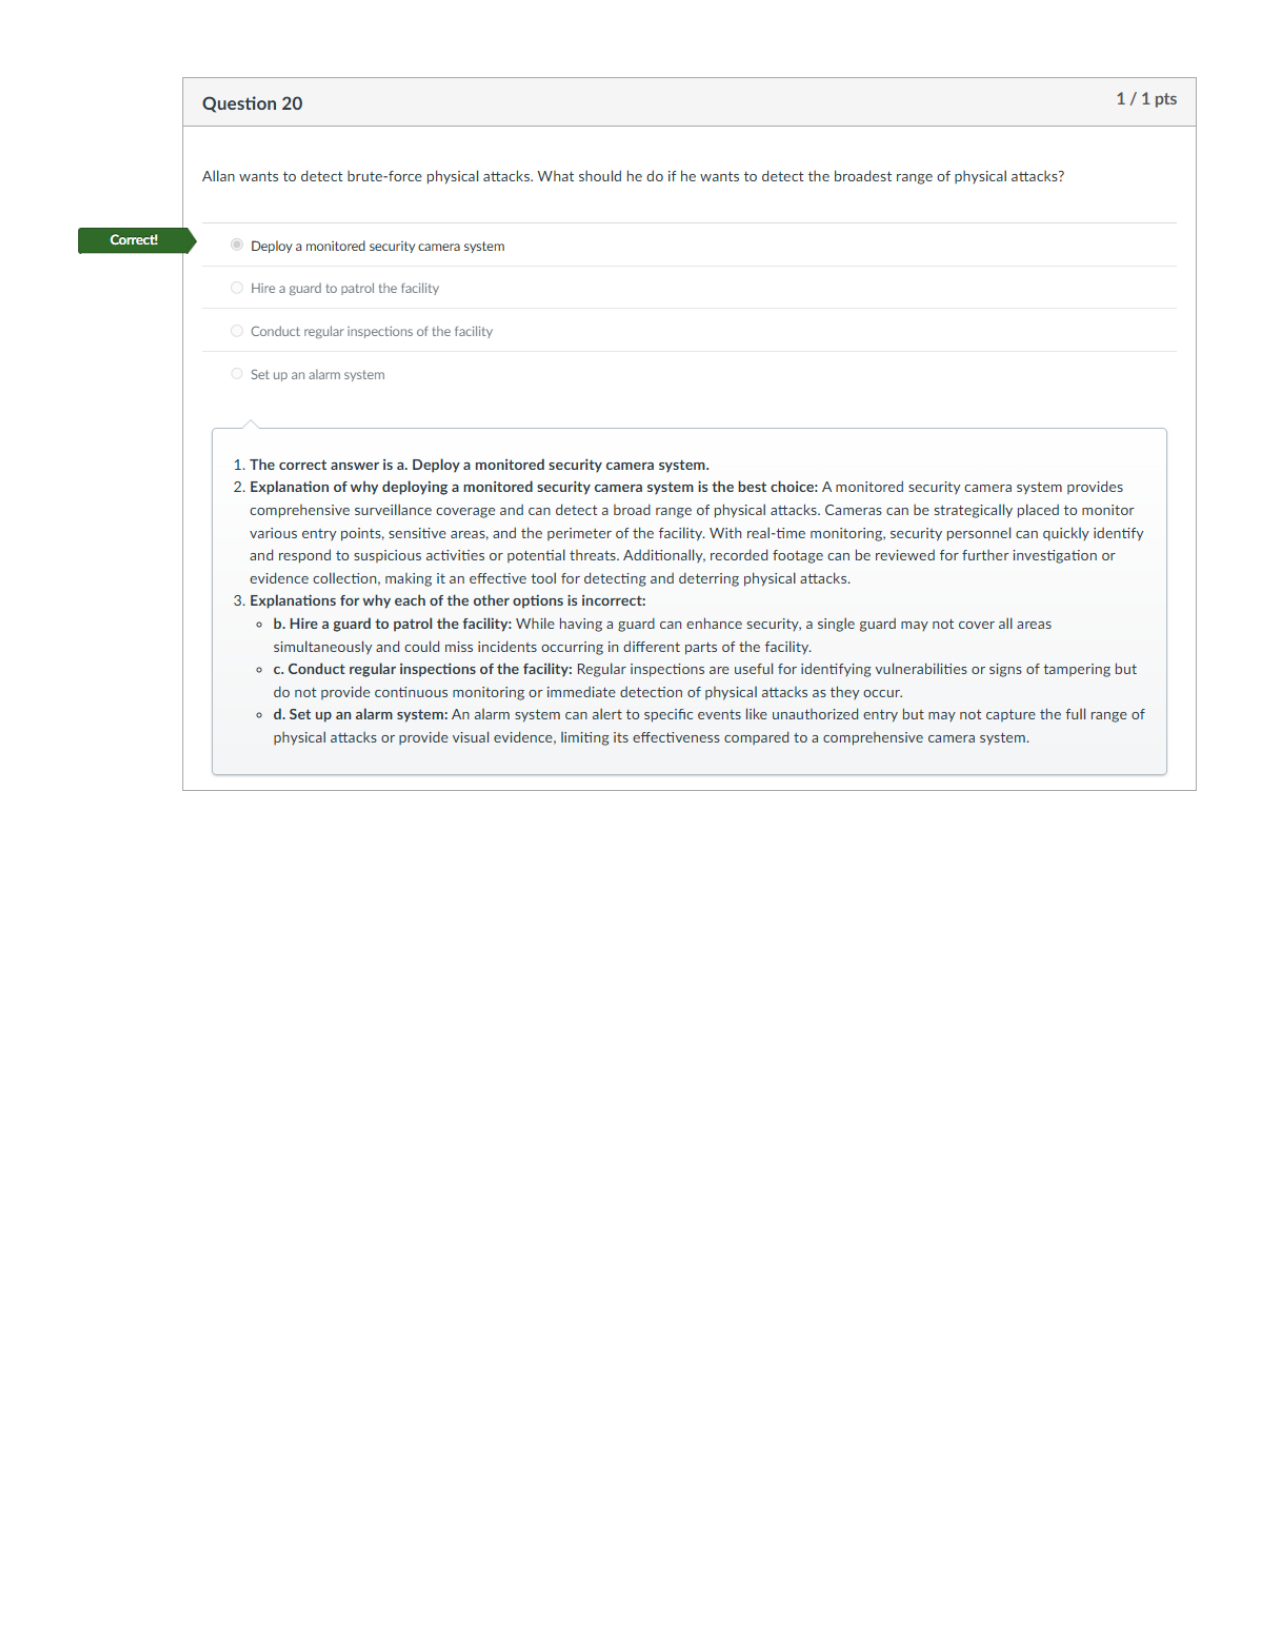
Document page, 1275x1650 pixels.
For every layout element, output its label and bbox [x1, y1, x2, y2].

picture [75, 75, 1200, 791]
